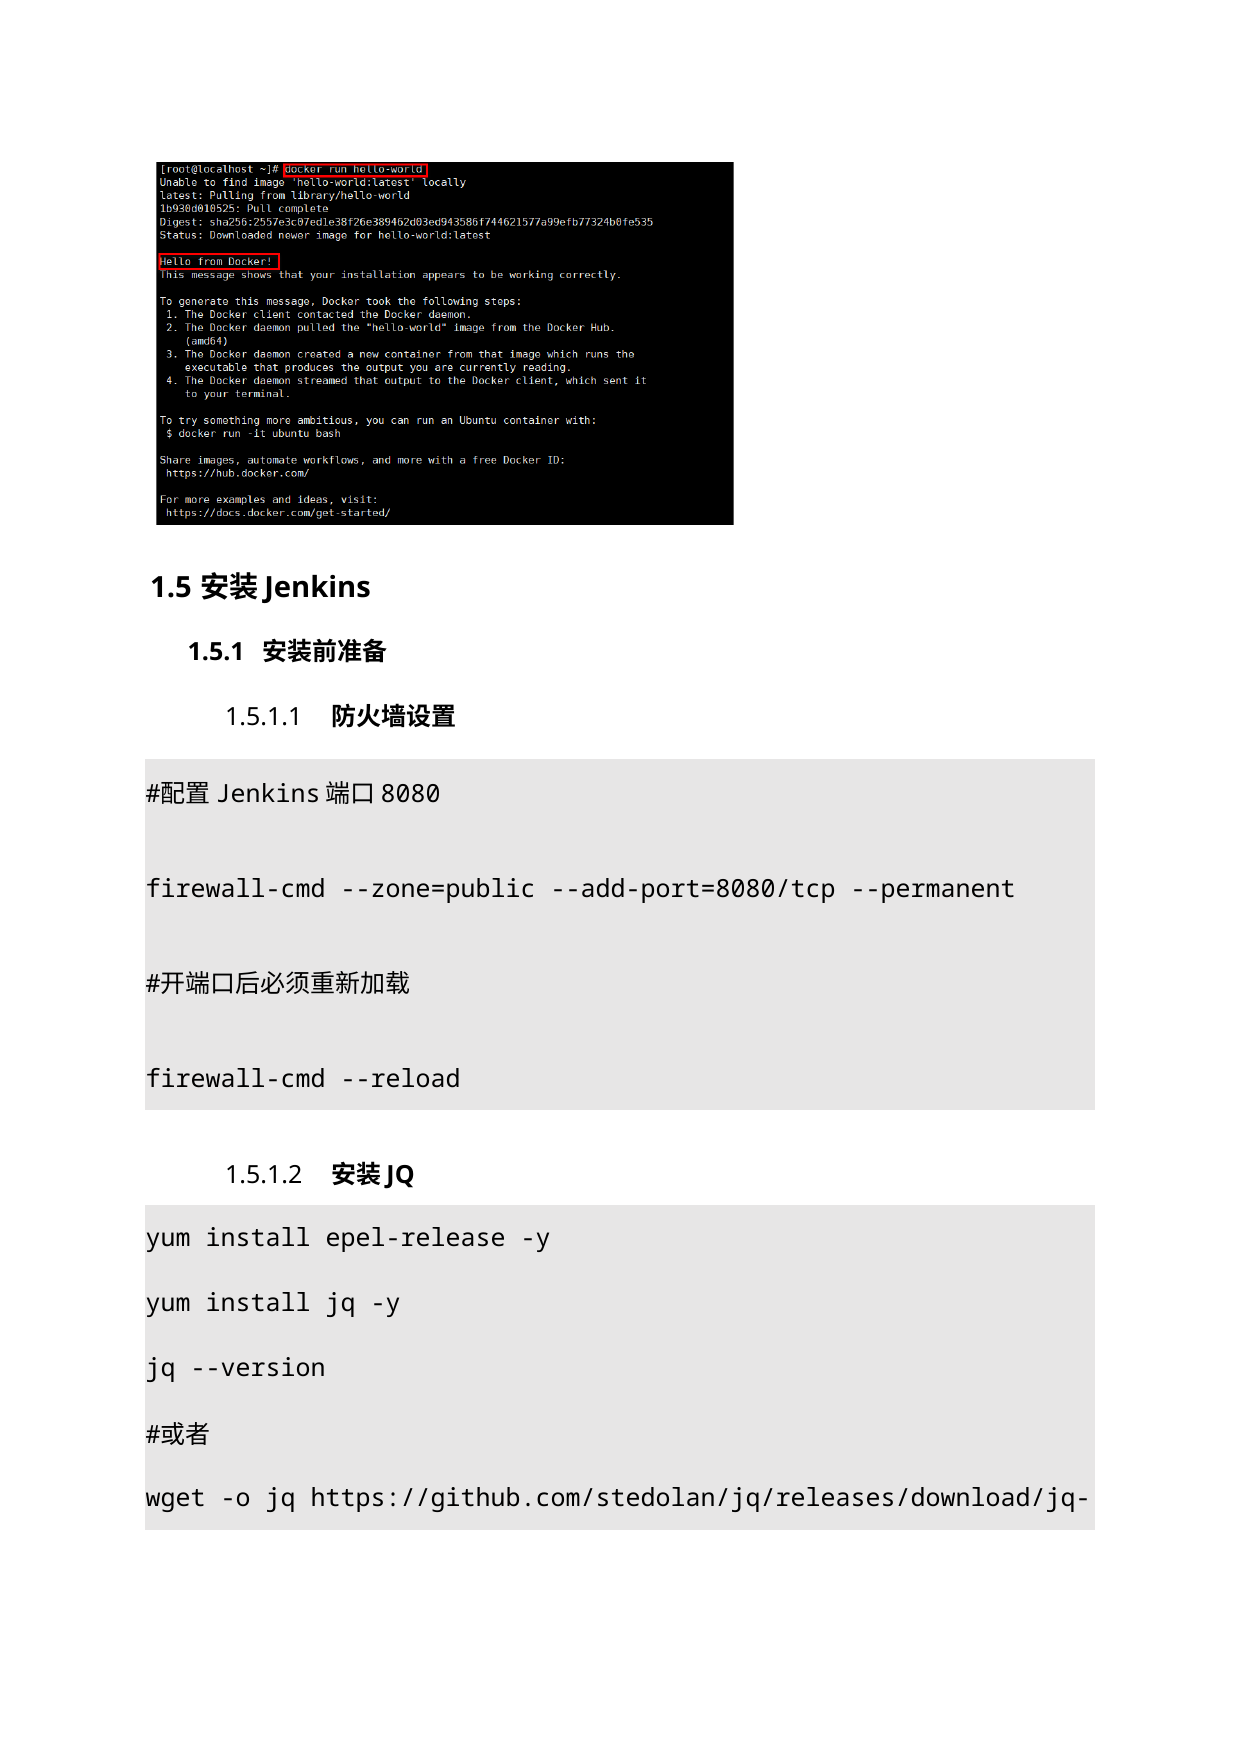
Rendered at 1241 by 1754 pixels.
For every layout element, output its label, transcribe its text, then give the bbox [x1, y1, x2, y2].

text yum install epel-release -y [145, 1205, 1095, 1270]
text #配置Jenkins端口8080 [145, 759, 1095, 824]
text #开端口后必须重新加载 [145, 949, 1095, 1014]
text firewall-cmd --zone=public --add-port=8080/tcp --permanent [145, 855, 1095, 920]
text yum install jq -y [145, 1270, 1095, 1335]
text firewall-cmd --reload [145, 1045, 1095, 1110]
list 安装前准备 [187, 617, 1095, 682]
picture [156, 162, 734, 525]
text jq --version [145, 1335, 1095, 1400]
list 防火墙设置 [225, 682, 1095, 747]
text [145, 1465, 1095, 1530]
list 安装Jenkins [150, 552, 1095, 617]
list 安装JQ [225, 1140, 1095, 1205]
text #或者 [145, 1400, 1095, 1465]
